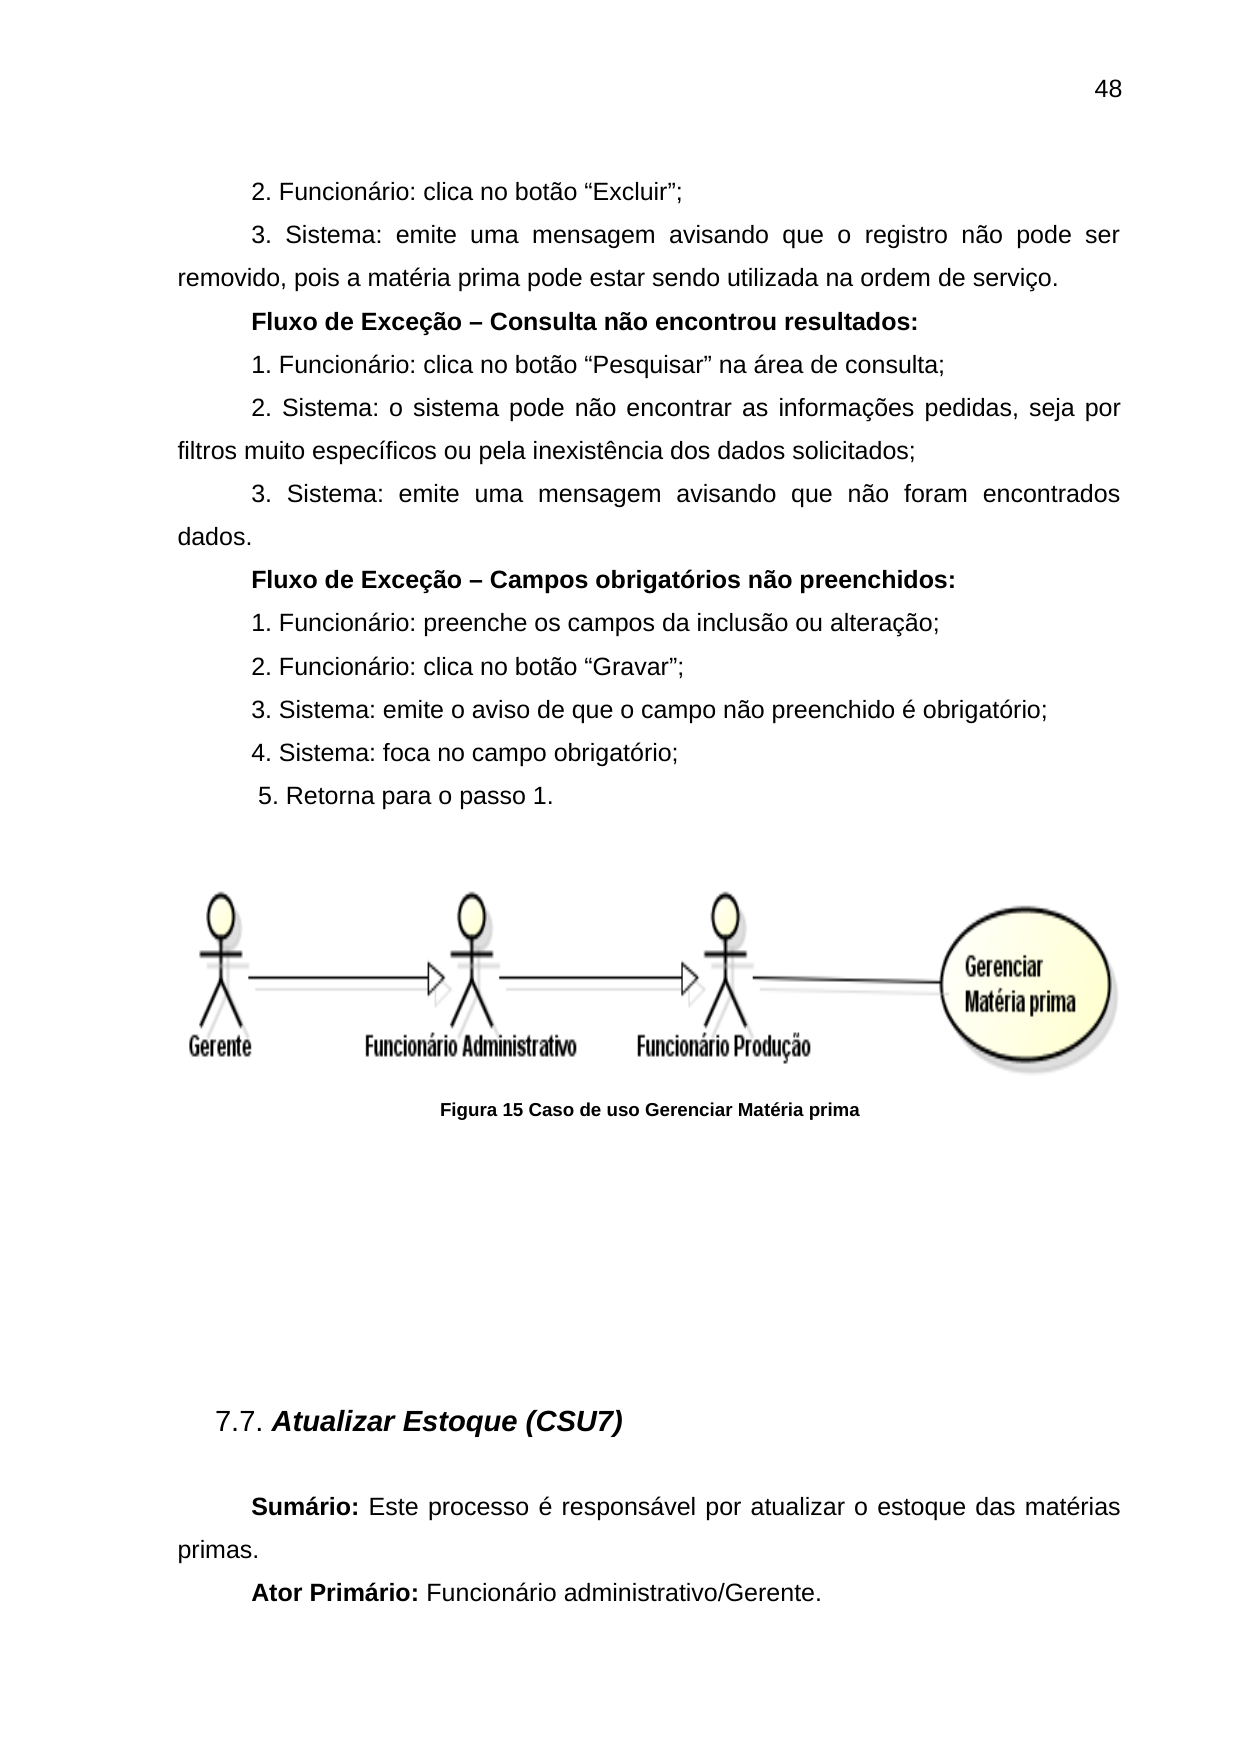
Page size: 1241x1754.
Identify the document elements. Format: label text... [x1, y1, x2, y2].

text 3. Sistema: emite uma mensagem avisando que não foram encontrados dados. [177, 479, 1122, 551]
text 3. Sistema: emite uma mensagem avisando que o registro não pode ser removido, pois a matéria prima pode estar sendo utilizada na ordem de serviço. [177, 220, 1122, 292]
text Ator Primário: Funcionário administrativo/Gerente. [177, 1578, 1122, 1607]
text Sumário: Este processo é responsável por atualizar o estoque das matérias primas. [177, 1492, 1122, 1564]
picture [177, 867, 1123, 1085]
text 4. Sistema: foca no campo obrigatório; [177, 738, 1122, 767]
text Fluxo de Exceção – Consulta não encontrou resultados: [177, 307, 1122, 335]
text 2. Funcionário: clica no botão “Excluir”; [177, 177, 1122, 206]
text 2. Funcionário: clica no botão “Gravar”; [177, 652, 1122, 680]
text 1. Funcionário: clica no botão “Pesquisar” na área de consulta; [177, 350, 1122, 378]
text 5. Retorna para o passo 1. [177, 781, 1122, 810]
text 1. Funcionário: preenche os campos da inclusão ou alteração; [177, 608, 1122, 637]
text Atualizar Estoque (CSU7) [215, 1404, 1122, 1438]
text 3. Sistema: emite o aviso de que o campo não preenchido é obrigatório; [177, 695, 1122, 723]
text 2. Sistema: o sistema pode não encontrar as informações pedidas, seja por filtros muito específicos ou pela inexistência dos dados solicitados; [177, 393, 1122, 465]
text Fluxo de Exceção – Campos obrigatórios não preenchidos: [177, 565, 1122, 594]
